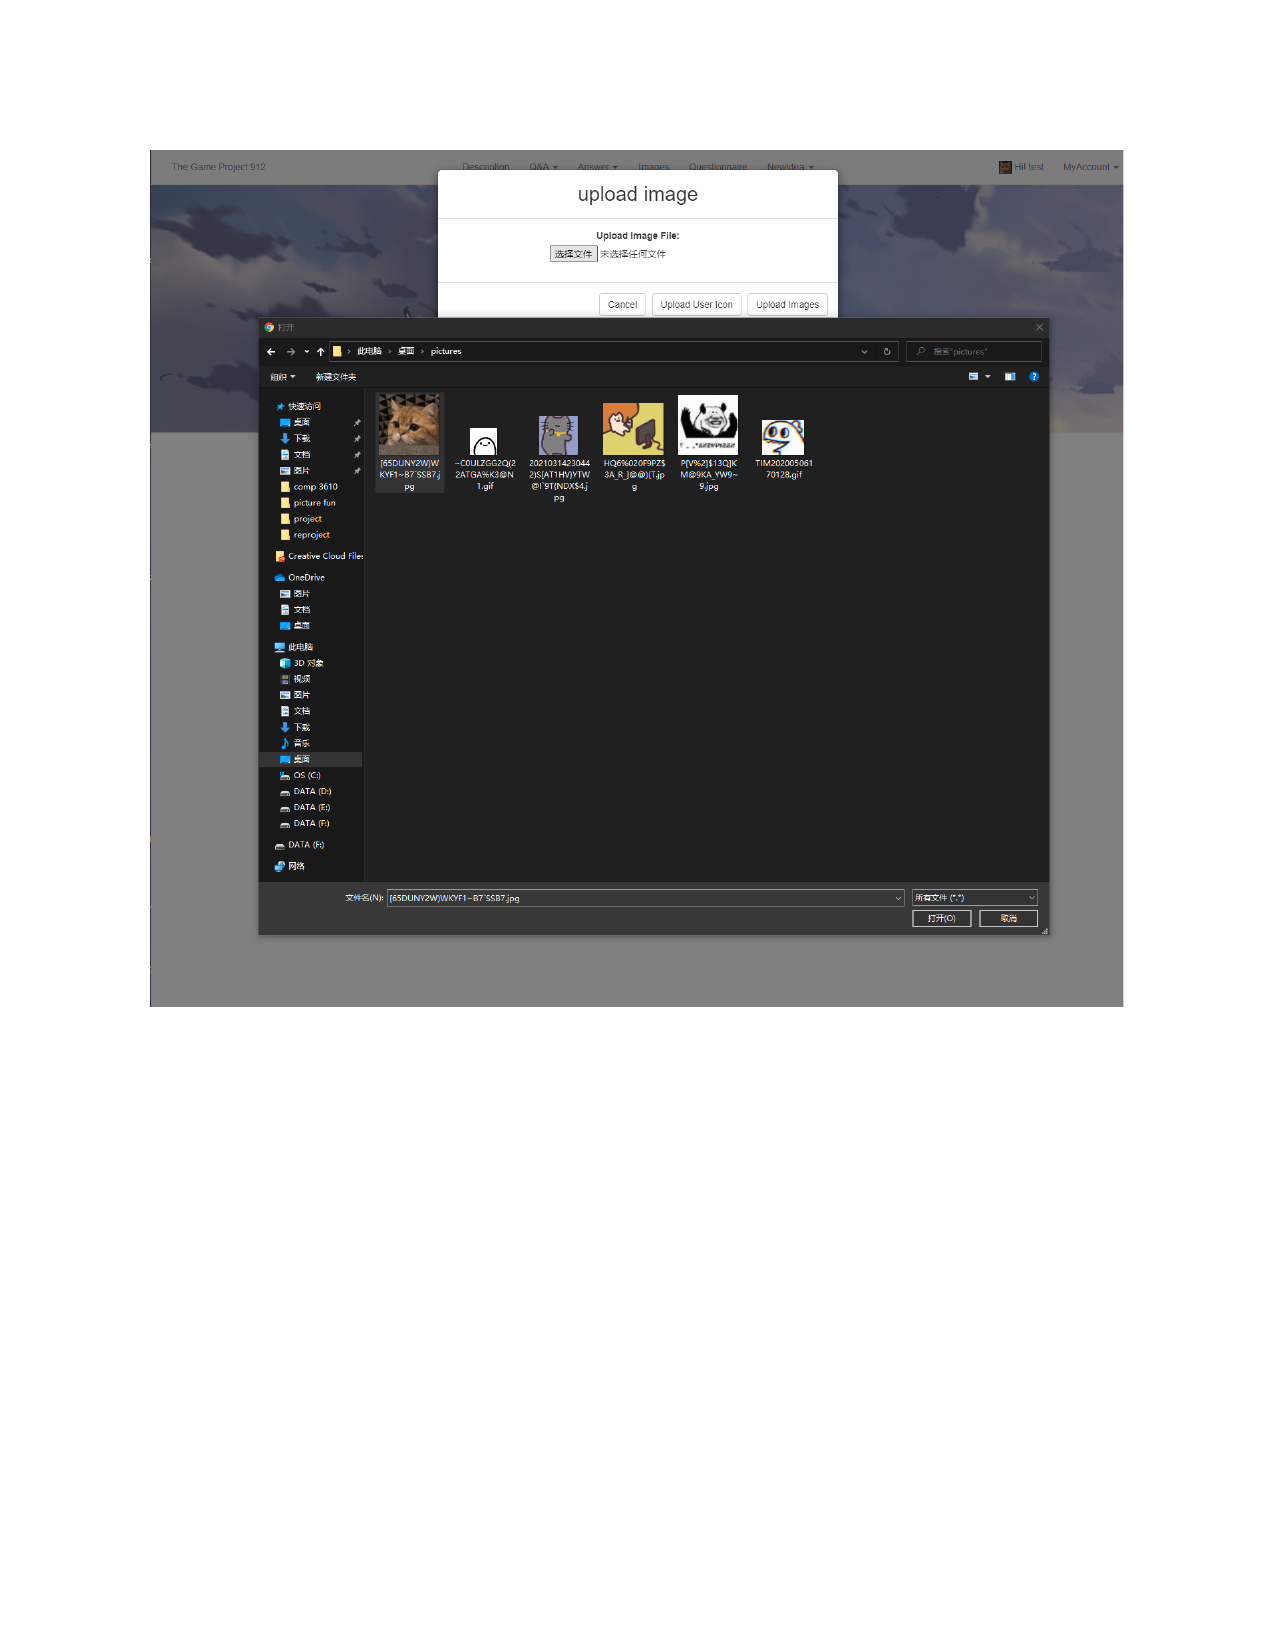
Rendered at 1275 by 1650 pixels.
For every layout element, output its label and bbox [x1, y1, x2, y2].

picture [150, 150, 1124, 1007]
